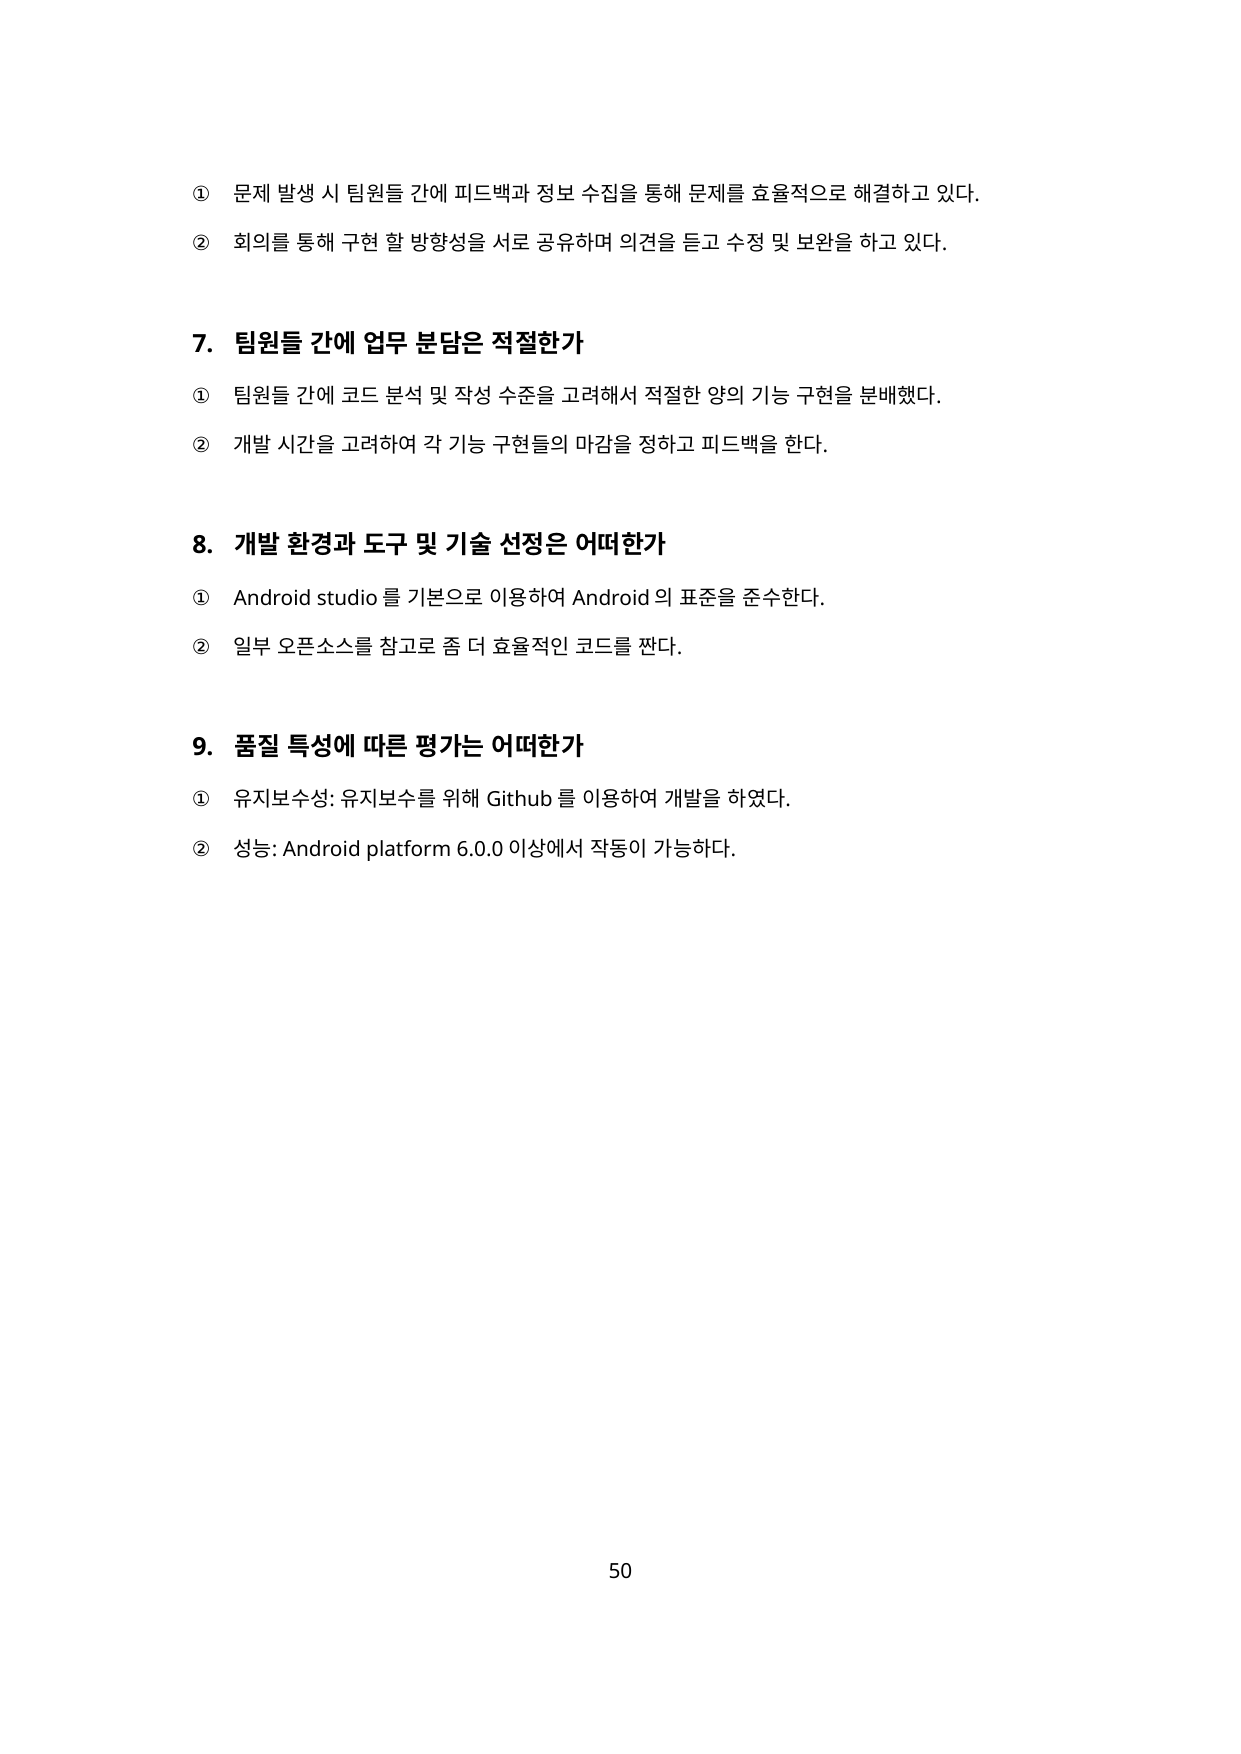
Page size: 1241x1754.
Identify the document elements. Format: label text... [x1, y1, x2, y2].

list 일부 오픈소스를 참고로 좀 더 효율적인 코드를 짠다. [192, 630, 1090, 660]
list 문제 발생 시 팀원들 간에 피드백과 정보 수집을 통해 문제를 효율적으로 해결하고 있다. [192, 177, 1090, 207]
list 회의를 통해 구현 할 방향성을 서로 공유하며 의견을 듣고 수정 및 보완을 하고 있다. [192, 227, 1090, 257]
list 팀원들 간에 코드 분석 및 작성 수준을 고려해서 적절한 양의 기능 구현을 분배했다. [192, 379, 1090, 409]
list 유지보수성: 유지보수를 위해 Github를 이용하여 개발을 하였다. [192, 782, 1090, 813]
list 개발 시간을 고려하여 각 기능 구현들의 마감을 정하고 피드백을 한다. [192, 428, 1090, 459]
text 품질 특성에 따른 평가는 어떠한가 [192, 727, 1090, 763]
list Android studio를 기본으로 이용하여 Android의 표준을 준수한다. [192, 581, 1090, 611]
list 성능: Android platform 6.0.0이상에서 작동이 가능하다. [192, 832, 1090, 862]
text 개발 환경과 도구 및 기술 선정은 어떠한가 [192, 525, 1090, 561]
text 팀원들 간에 업무 분담은 적절한가 [192, 323, 1090, 359]
